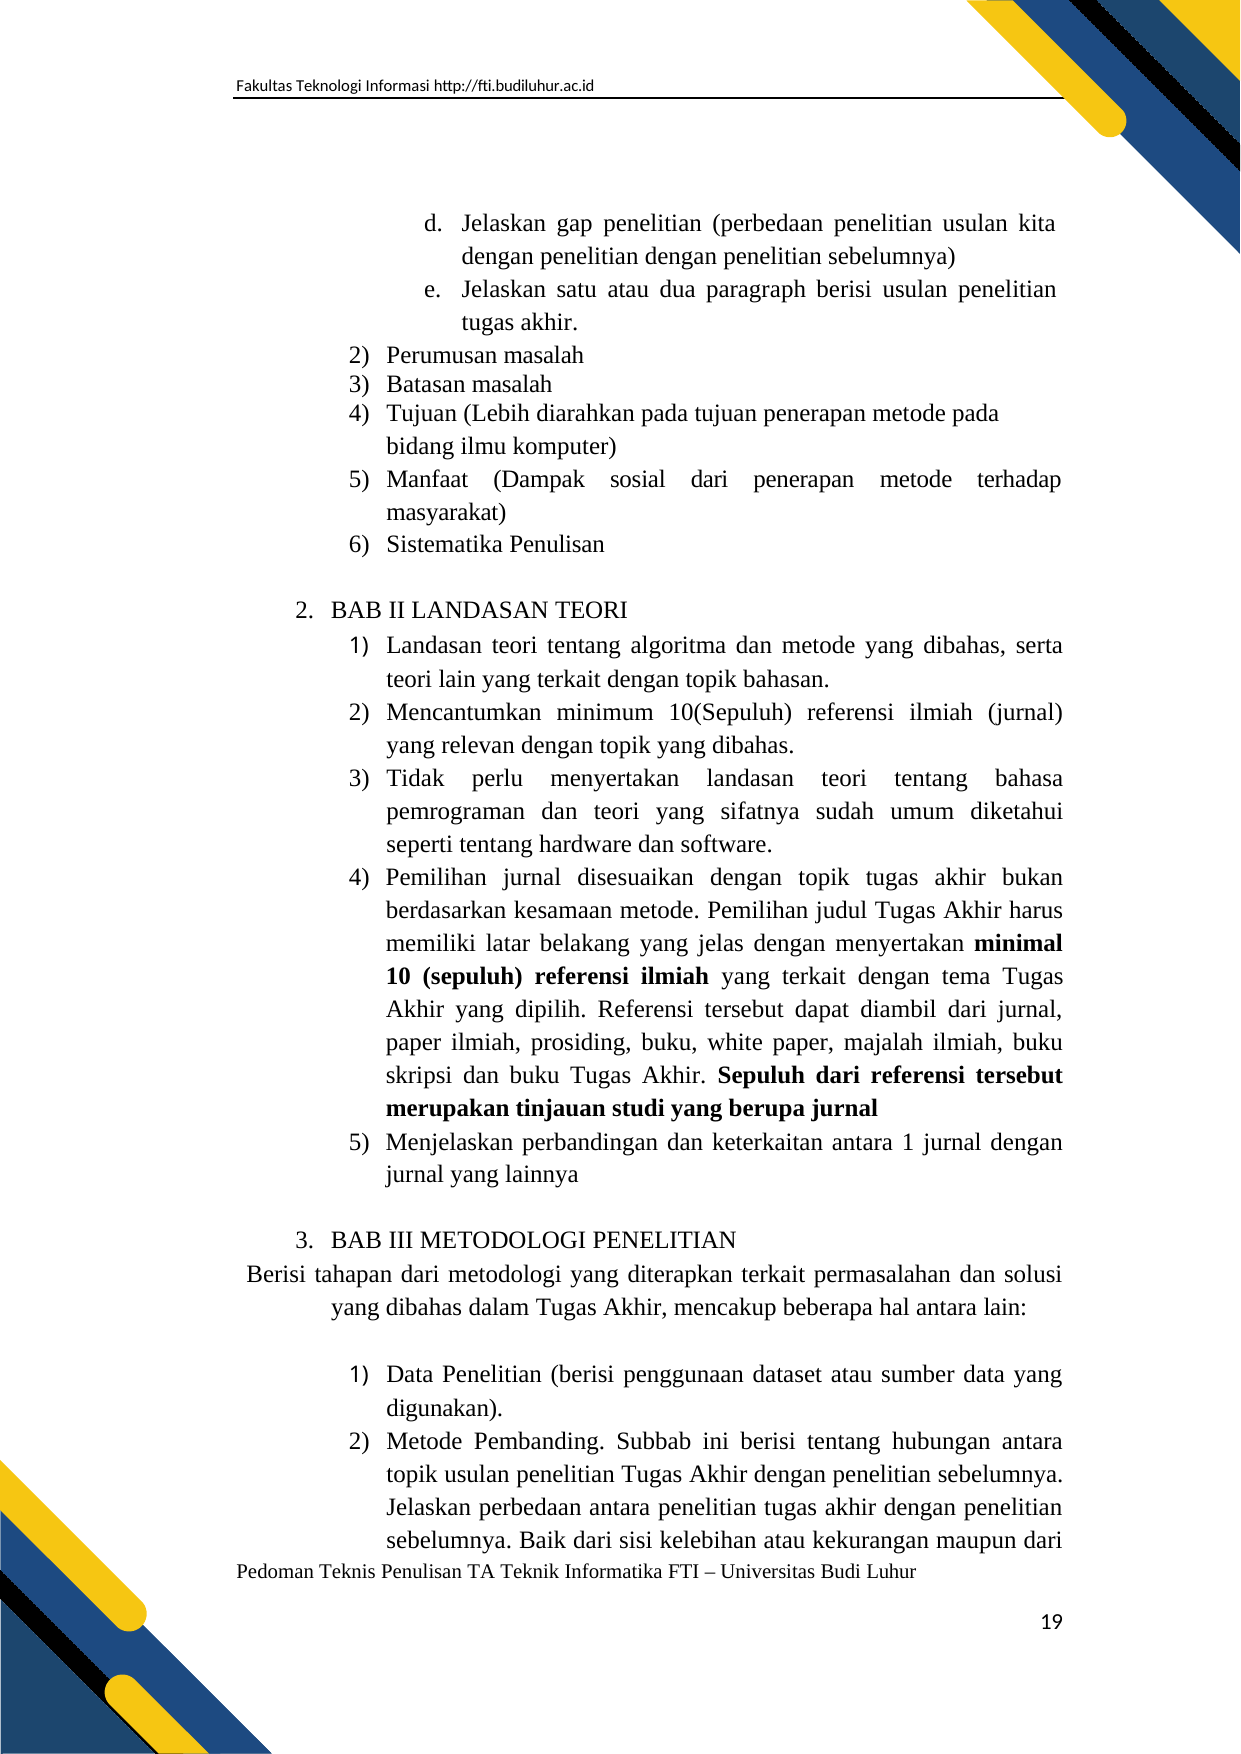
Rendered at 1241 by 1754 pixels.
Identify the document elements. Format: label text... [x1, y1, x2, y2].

list Sistematika Penulisan [349, 530, 1090, 558]
picture [0, 1570, 184, 1754]
list Batasan masalah [349, 369, 1090, 398]
list Perumusan masalah [349, 340, 1090, 369]
list Menjelaskan perbandingan dan keterkaitan antara 1 jurnal dengan jurnal yang lainnya [348, 1127, 1063, 1188]
list Mencantumkan minimum 10(Sepuluh) referensi ilmiah (jurnal) yang relevan dengan topik yang dibahas. [349, 697, 1063, 759]
list Landasan teori tentang algoritma dan metode yang dibahas, serta teori lain yang terkait dengan topik bahasan. [349, 629, 1063, 693]
list Manfaat (Dampak sosial dari penerapan metode terhadap masyarakat) [349, 464, 1063, 526]
list Jelaskan satu atau dua paragraph berisi usulan penelitian tugas akhir. [424, 274, 1063, 336]
picture [1068, 0, 1241, 172]
list Tujuan (Lebih diarahkan pada tujuan penerapan metode pada bidang ilmu komputer) [349, 398, 1063, 460]
text Berisi tahapan dari metodologi yang diterapkan terkait permasalahan dan solusi yang dibahas dalam Tugas Akhir, mencakup beberapa hal antara lain: [246, 1259, 1063, 1320]
list Data Penelitian (berisi penggunaan dataset atau sumber data yang digunakan). [349, 1358, 1063, 1422]
list Pemilihan jurnal disesuaikan dengan topik tugas akhir bukan berdasarkan kesamaan metode. Pemilihan judul Tugas Akhir harus memiliki latar belakang yang jelas dengan menyertakan minimal 10 (sepuluh) referensi ilmiah yang terkait dengan tema Tugas Akhir yang dipilih. Referensi tersebut dapat diambil dari jurnal, paper ilmiah, prosiding, buku, white paper, majalah ilmiah, buku skripsi dan buku Tugas Akhir. Sepuluh dari referensi tersebut merupakan tinjauan studi yang berupa jurnal [348, 862, 1063, 1122]
list BAB III METODOLOGI PENELITIAN [295, 1226, 1090, 1254]
list BAB II LANDASAN TEORI [295, 595, 1090, 624]
list Jelaskan gap penelitian (perbedaan penelitian usulan kita dengan penelitian dengan penelitian sebelumnya) [424, 208, 1063, 270]
list Tidak perlu menyertakan landasan teori tentang bahasa pemrograman dan teori yang sifatnya sudah umum diketahui seperti tentang hardware dan software. [349, 763, 1063, 858]
